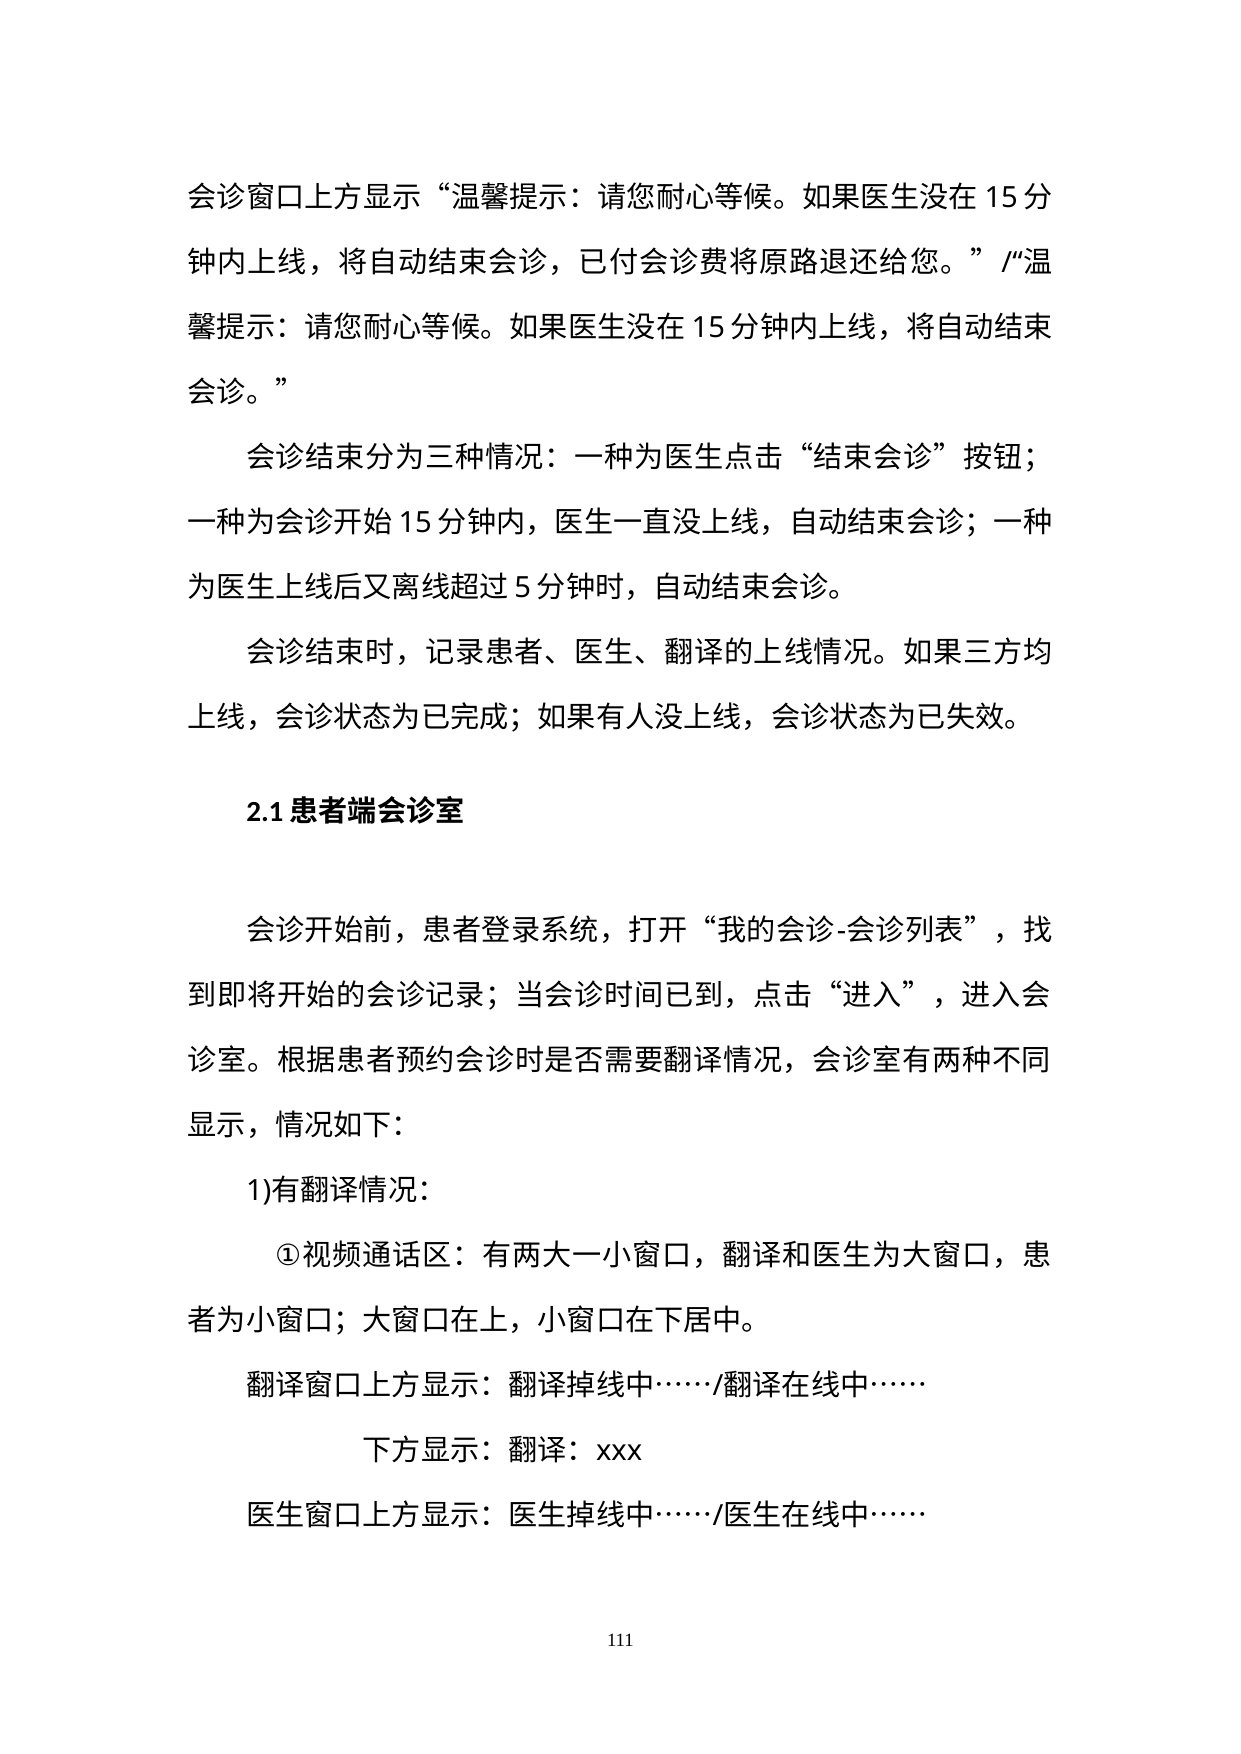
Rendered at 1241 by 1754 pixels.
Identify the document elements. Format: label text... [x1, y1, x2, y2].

text 医生窗口上方显示：医生掉线中……/医生在线中…… [187, 1480, 1053, 1545]
text 翻译窗口上方显示：翻译掉线中……/翻译在线中…… [187, 1350, 1053, 1415]
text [187, 162, 1053, 422]
text ①视频通话区：有两大一小窗口，翻译和医生为大窗口，患者为小窗口；大窗口在上，小窗口在下居中。 [187, 1220, 1053, 1350]
text 下方显示：翻译：xxx [187, 1415, 1053, 1480]
text 会诊开始前，患者登录系统，打开“我的会诊-会诊列表”，找到即将开始的会诊记录；当会诊时间已到，点击“进入”，进入会诊室。根据患者预约会诊时是否需要翻译情况，会诊室有两种不同显示，情况如下： [187, 895, 1053, 1155]
text 1)有翻译情况： [187, 1155, 1053, 1220]
subtitle 2.1患者端会诊室 [187, 776, 1053, 841]
text 会诊结束时，记录患者、医生、翻译的上线情况。如果三方均上线，会诊状态为已完成；如果有人没上线，会诊状态为已失效。 [187, 617, 1053, 747]
text 会诊结束分为三种情况：一种为医生点击“结束会诊”按钮；一种为会诊开始15分钟内，医生一直没上线，自动结束会诊；一种为医生上线后又离线超过5分钟时，自动结束会诊。 [187, 422, 1053, 617]
